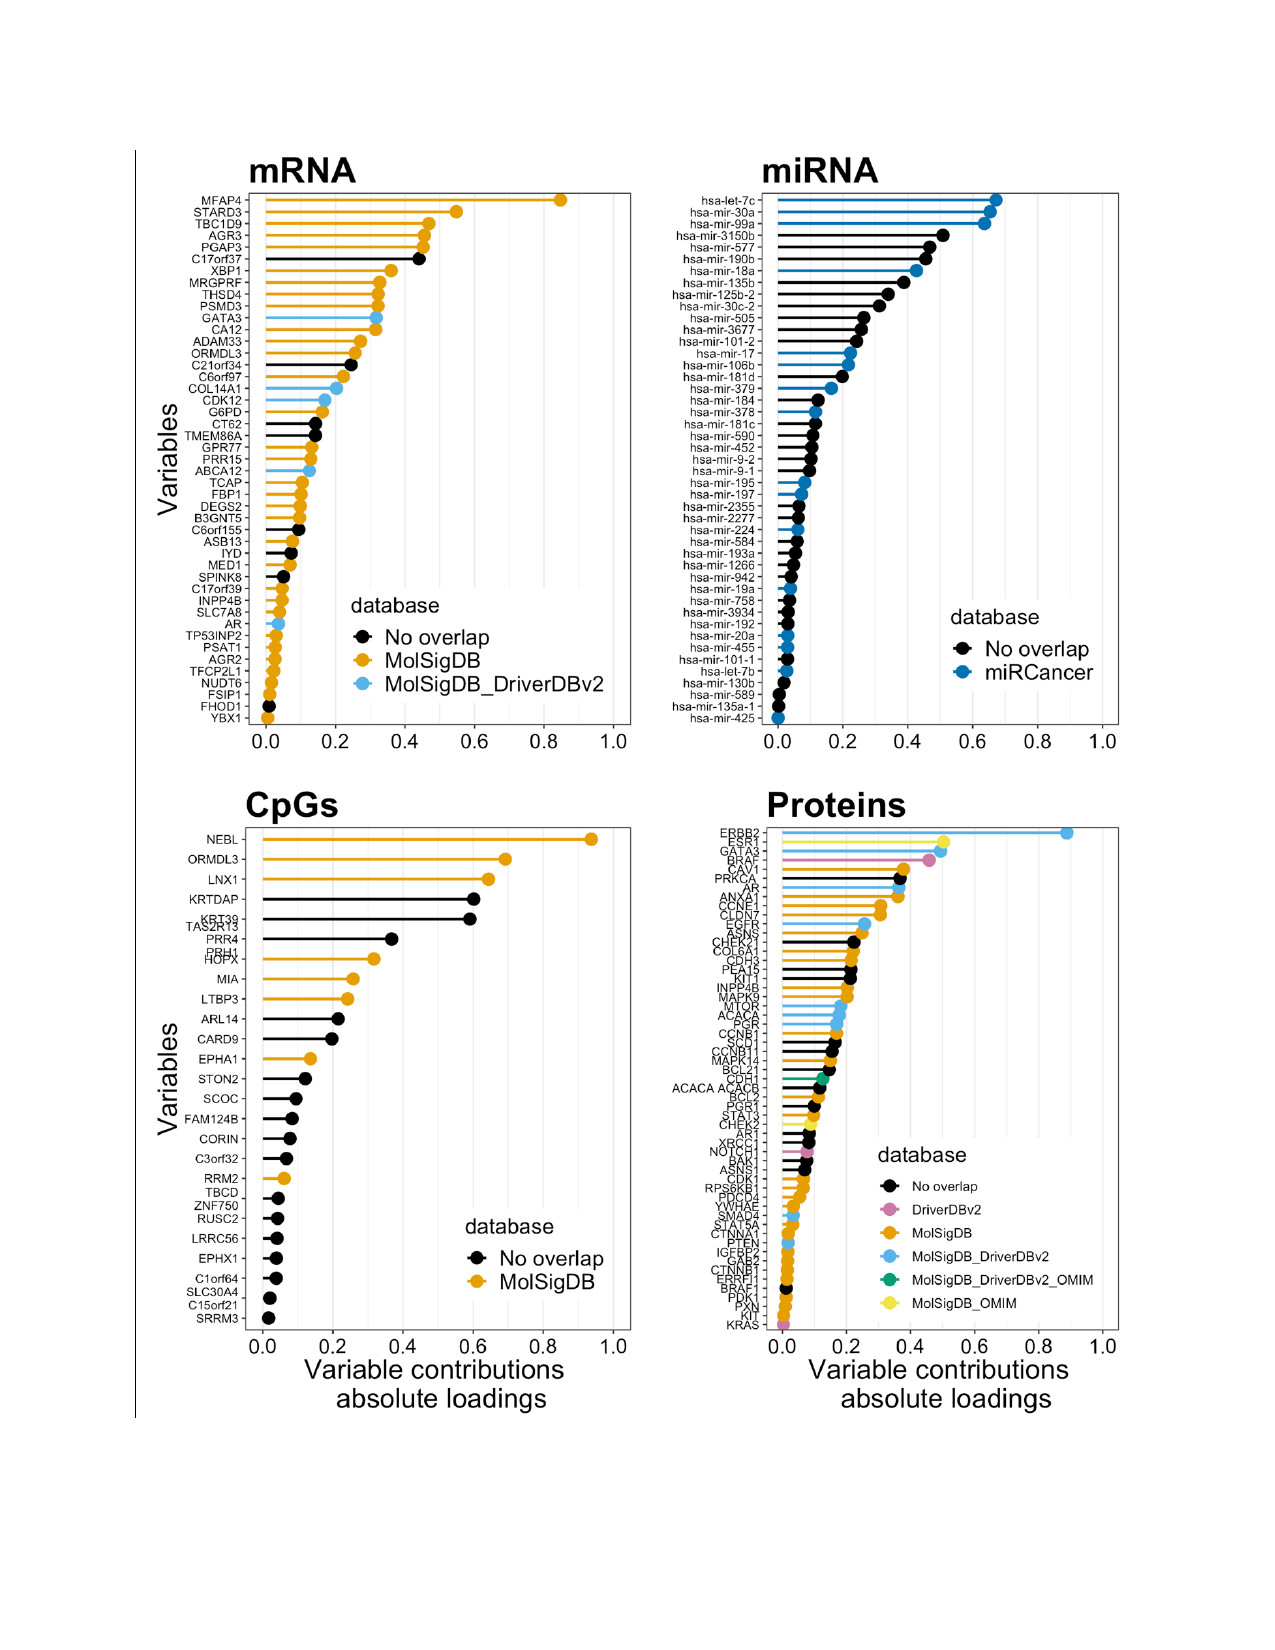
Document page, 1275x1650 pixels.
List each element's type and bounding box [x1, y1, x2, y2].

picture [150, 150, 1125, 1418]
